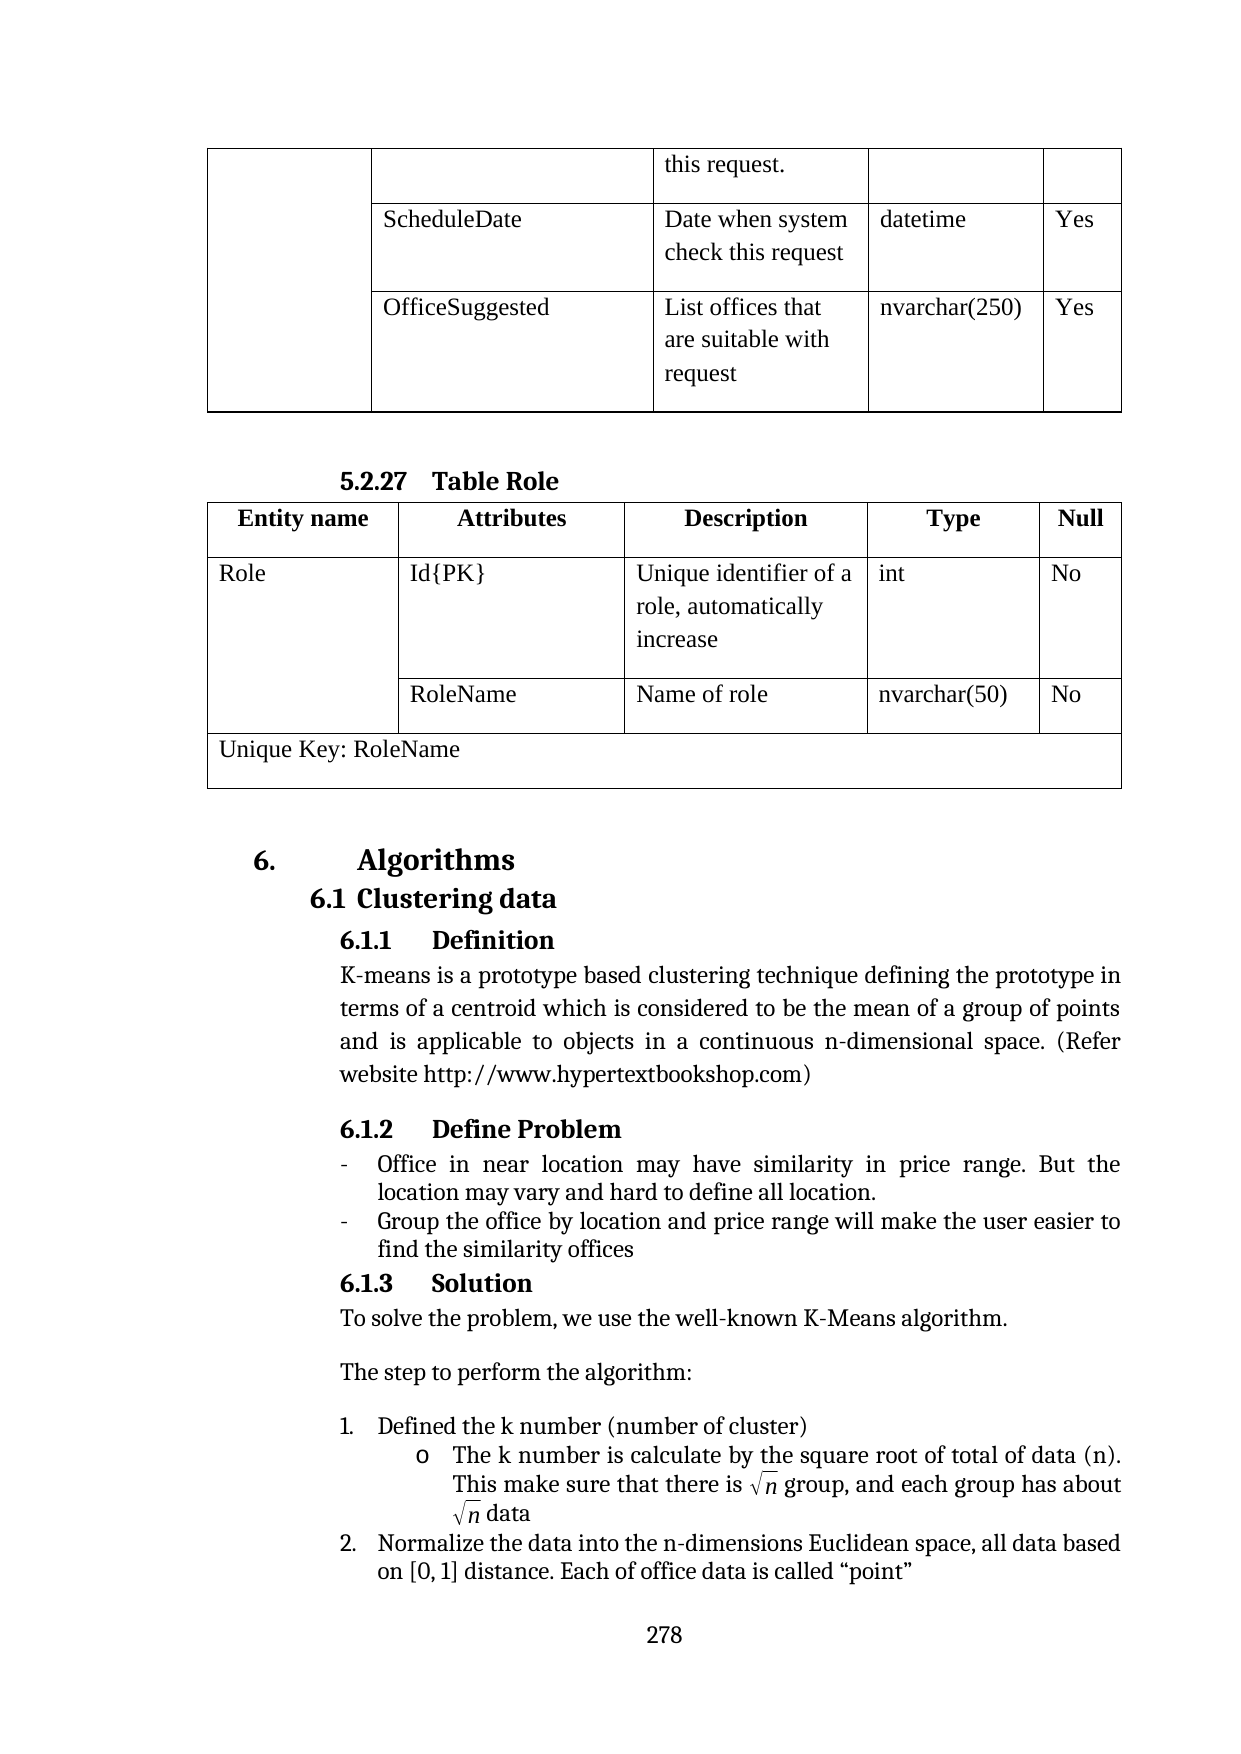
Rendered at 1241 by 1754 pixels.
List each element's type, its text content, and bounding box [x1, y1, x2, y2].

subtitle Define Problem [340, 1114, 1122, 1145]
text To solve the problem, we use the well-known K-Means algorithm. [340, 1304, 1122, 1332]
subtitle Definition [340, 925, 1122, 957]
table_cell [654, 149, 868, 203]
list Group the office by location and price range will make the user easier to find the similarity offices [340, 1207, 1122, 1264]
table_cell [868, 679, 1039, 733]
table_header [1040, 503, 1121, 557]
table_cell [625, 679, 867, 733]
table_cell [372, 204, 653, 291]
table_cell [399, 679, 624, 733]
subtitle Table Role [340, 466, 1122, 497]
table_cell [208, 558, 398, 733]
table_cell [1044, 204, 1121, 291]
list The k number is calculate by the square root of total of data (n). This make sure that there is group, and each group has about data [415, 1440, 1122, 1529]
list Defined the k number (number of cluster) [340, 1411, 1122, 1440]
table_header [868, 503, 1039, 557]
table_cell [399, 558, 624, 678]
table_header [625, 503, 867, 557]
list Office in near location may have similarity in price range. But the location may vary and hard to define all location. [340, 1150, 1122, 1207]
list Normalize the data into the n-dimensions Euclidean space, all data based on [0, 1] distance. Each of office data is called “point” [340, 1529, 1122, 1586]
text The step to perform the algorithm: [340, 1357, 1122, 1386]
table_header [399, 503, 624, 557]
subtitle Clustering data [310, 883, 1122, 916]
subtitle Algorithms [253, 843, 1123, 878]
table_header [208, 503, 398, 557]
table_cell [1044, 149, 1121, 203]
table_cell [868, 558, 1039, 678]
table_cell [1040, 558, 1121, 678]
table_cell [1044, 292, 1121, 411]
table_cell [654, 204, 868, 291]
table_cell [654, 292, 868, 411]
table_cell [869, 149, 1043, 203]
text K-means is a prototype based clustering technique defining the prototype in terms of a centroid which is considered to be the mean of a group of points and is applicable to objects in a continuous n-dimensional space. (Refer website http://www.hypertextbookshop.com) [340, 961, 1122, 1089]
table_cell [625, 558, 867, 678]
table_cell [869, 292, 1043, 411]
subtitle Solution [340, 1268, 1122, 1299]
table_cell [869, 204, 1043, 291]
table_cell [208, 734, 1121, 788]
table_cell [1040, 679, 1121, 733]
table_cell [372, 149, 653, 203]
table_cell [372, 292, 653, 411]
